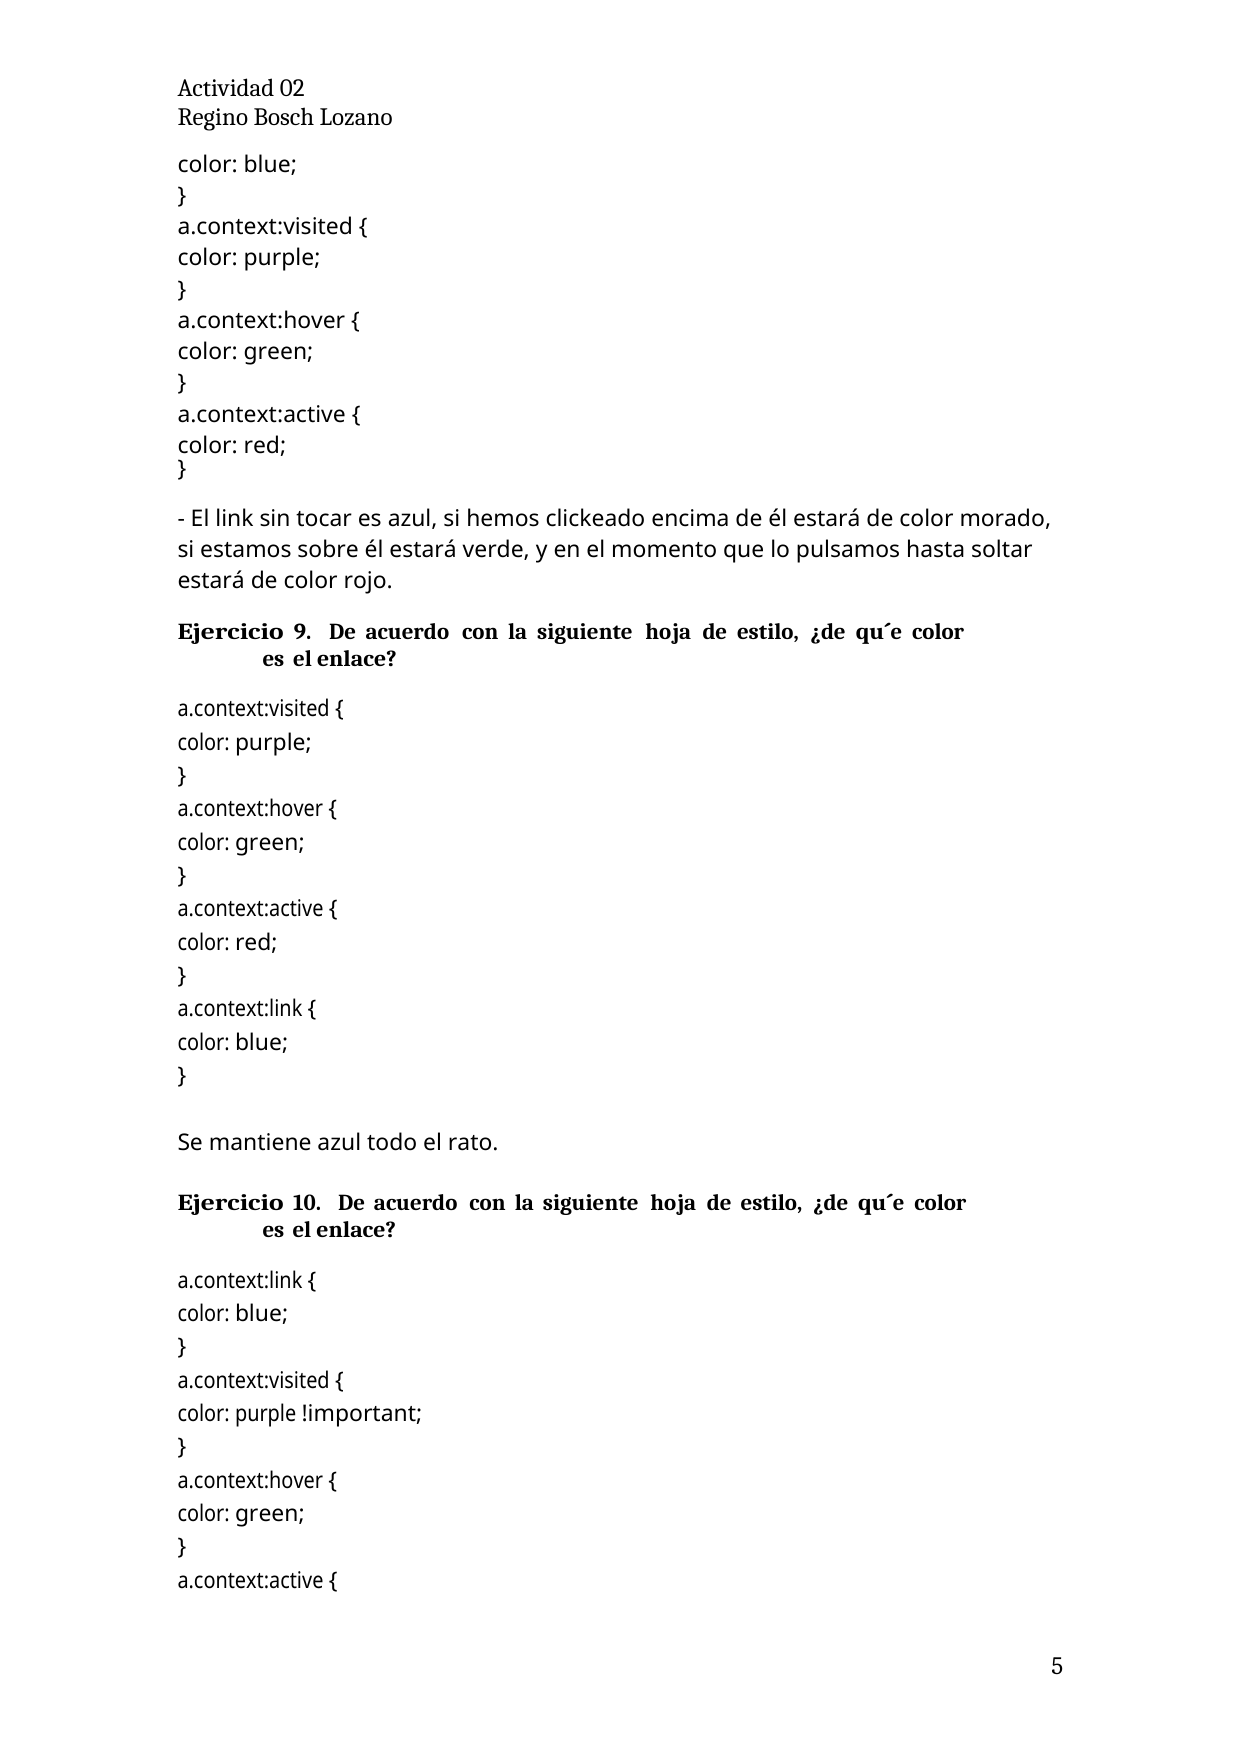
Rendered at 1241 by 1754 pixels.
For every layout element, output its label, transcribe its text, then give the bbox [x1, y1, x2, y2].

text color: blue; [177, 1026, 1063, 1057]
text Se mantiene azul todo el rato. [177, 1126, 1063, 1157]
text } [177, 273, 1063, 304]
text color: green; [177, 335, 1063, 366]
text a.context:active { [177, 892, 1063, 923]
text a.context:hover { [177, 1464, 1063, 1495]
text color: purple; [177, 726, 1063, 757]
text } [177, 959, 1063, 990]
text } [177, 366, 1063, 398]
text color: red; [177, 926, 1063, 957]
text color: blue; [177, 1297, 1063, 1328]
text a.context:hover { [177, 304, 1063, 335]
text Ejercicio 9. De acuerdo con la siguiente hoja de estilo, ¿de qu´e color es el enlace? [177, 619, 977, 672]
text color: blue; [177, 148, 1063, 179]
text } [177, 1430, 1063, 1462]
text Ejercicio 10. De acuerdo con la siguiente hoja de estilo, ¿de qu´e color es el enlace? [177, 1190, 977, 1243]
text color: purple !important; [177, 1397, 1063, 1428]
text a.context:active { [177, 398, 1063, 429]
text a.context:active { [177, 1564, 1063, 1595]
text } [177, 859, 1063, 890]
text } [177, 179, 1063, 210]
text color: green; [177, 826, 1063, 857]
text } [177, 1059, 1063, 1090]
text a.context:hover { [177, 792, 1063, 823]
text a.context:visited { [177, 1364, 1063, 1395]
text } [177, 759, 1063, 790]
text } [177, 1330, 1063, 1362]
text a.context:visited { [177, 692, 1063, 723]
text } [177, 460, 1063, 481]
text color: red; [177, 429, 1063, 460]
text a.context:visited { [177, 210, 1063, 241]
text - El link sin tocar es azul, si hemos clickeado encima de él estará de color morado, si estamos sobre él estará verde, y en el momento que lo pulsamos hasta soltar estará de color rojo. [177, 502, 1063, 596]
text a.context:link { [177, 992, 1063, 1023]
text a.context:link { [177, 1264, 1063, 1295]
text } [177, 1530, 1063, 1562]
text color: purple; [177, 241, 1063, 273]
text color: green; [177, 1497, 1063, 1528]
